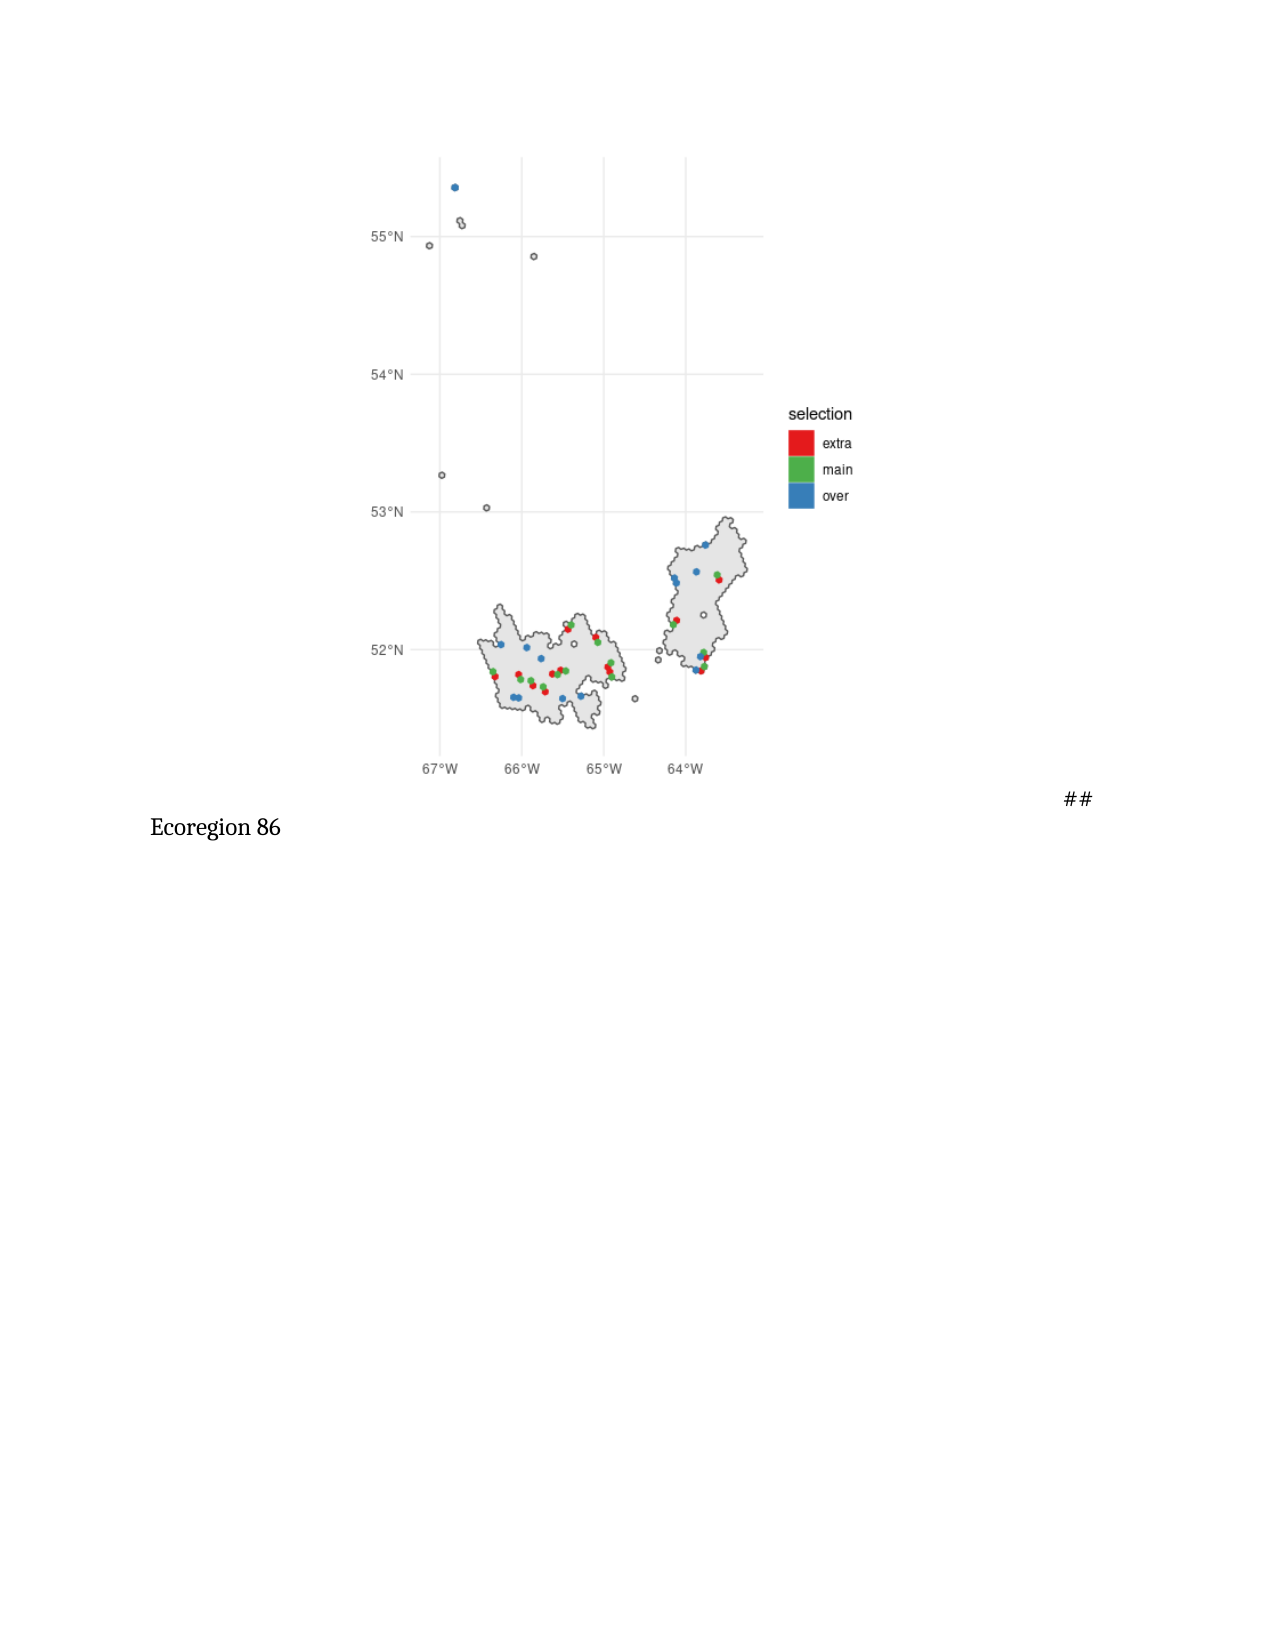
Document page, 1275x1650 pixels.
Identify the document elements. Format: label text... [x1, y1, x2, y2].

picture [168, 150, 1044, 807]
